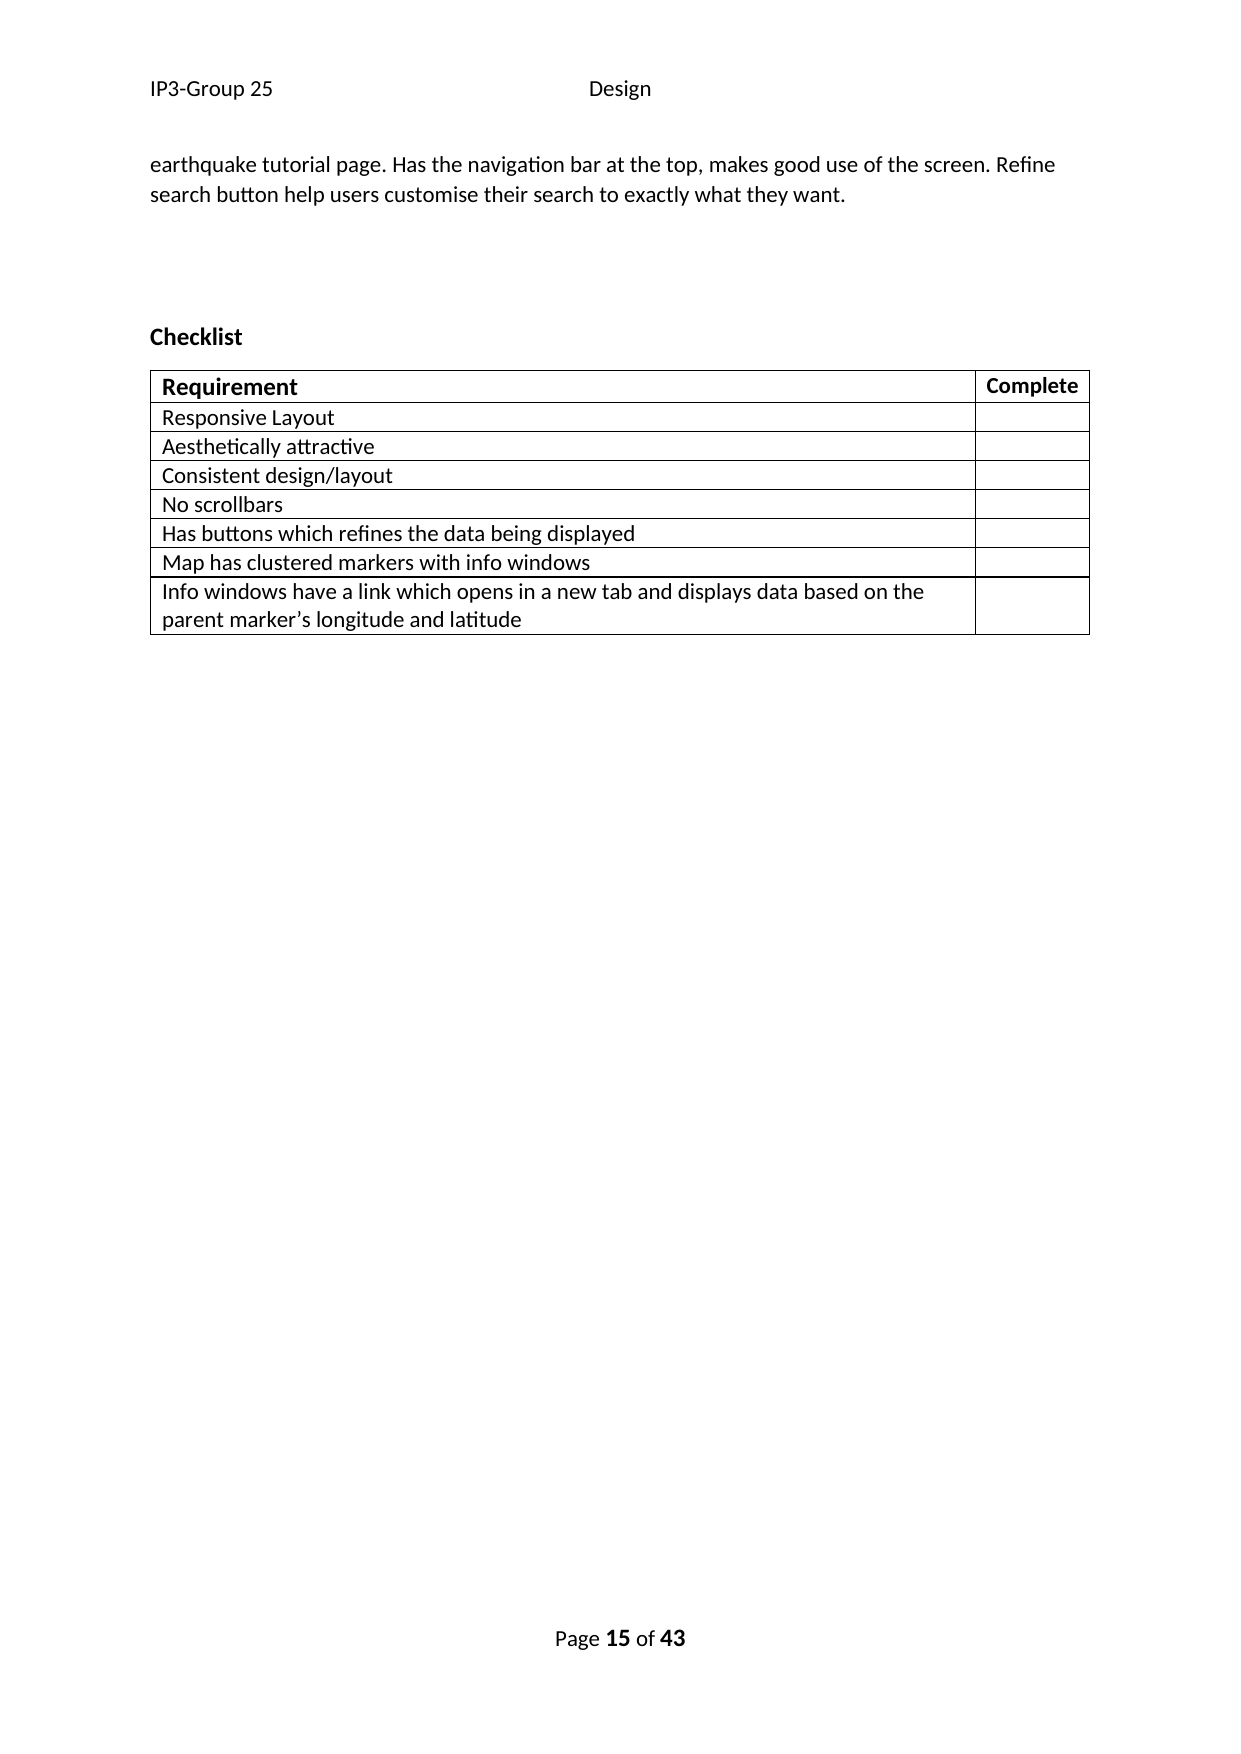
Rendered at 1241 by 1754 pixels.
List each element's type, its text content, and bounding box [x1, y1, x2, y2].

table_header Requirement [151, 371, 975, 402]
table_cell [976, 432, 1089, 460]
table_cell Aesthetically attractive [151, 432, 975, 460]
table_cell [976, 403, 1089, 431]
table_cell [976, 461, 1089, 489]
table_cell [976, 548, 1089, 576]
table_cell Map has clustered markers with info windows [151, 548, 975, 576]
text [150, 150, 1090, 208]
table_cell Info windows have a link which opens in a new tab and displays data based on the parent marker’s longitude and latitude [151, 578, 975, 633]
table_cell [976, 490, 1089, 518]
text Checklist [150, 321, 1090, 351]
table_header Complete [976, 371, 1089, 402]
table_cell Consistent design/layout [151, 461, 975, 489]
table_cell Has buttons which refines the data being displayed [151, 519, 975, 547]
table_cell [976, 578, 1089, 633]
table_cell Responsive Layout [151, 403, 975, 431]
table_cell No scrollbars [151, 490, 975, 518]
table_cell [976, 519, 1089, 547]
